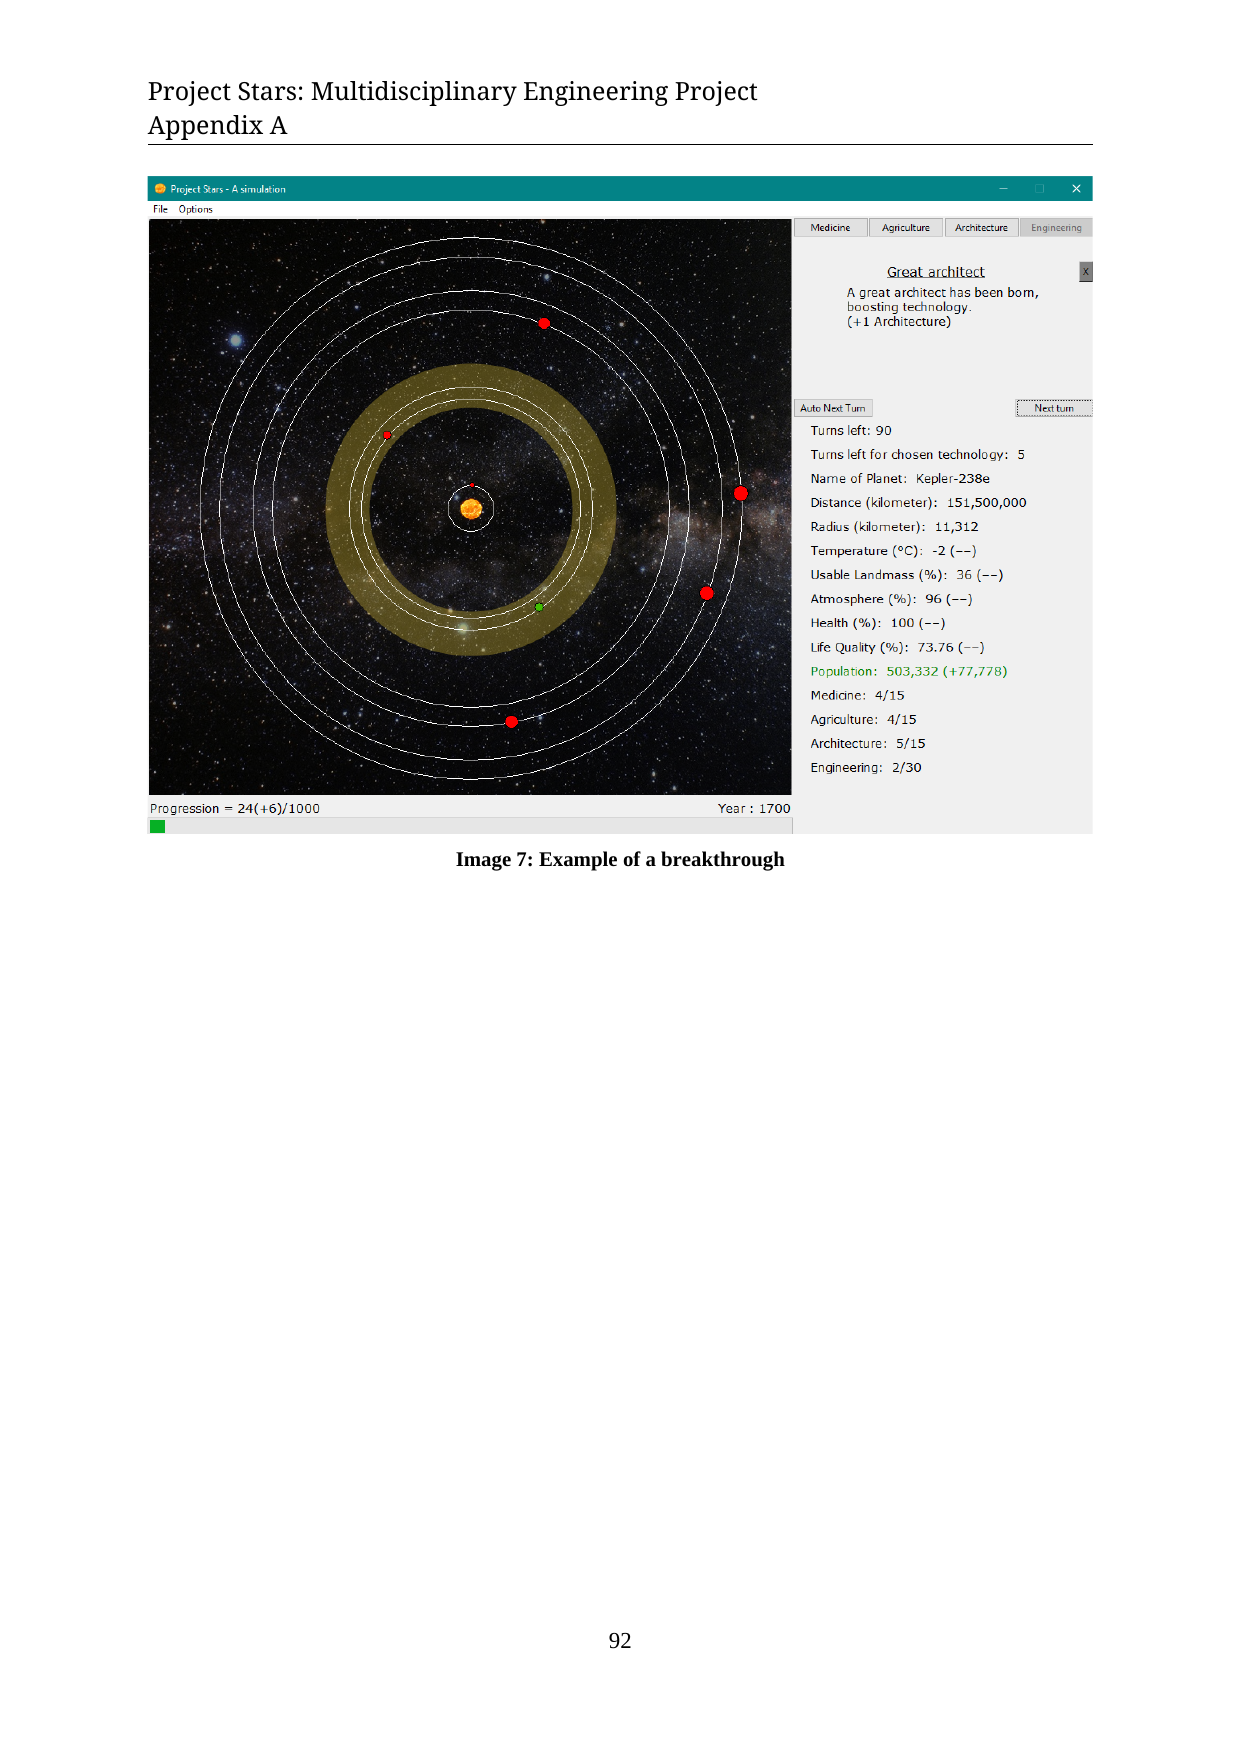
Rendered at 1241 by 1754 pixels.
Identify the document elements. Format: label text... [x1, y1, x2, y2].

picture [147, 176, 1093, 834]
text Image 7: Example of a breakthrough [148, 847, 1093, 871]
